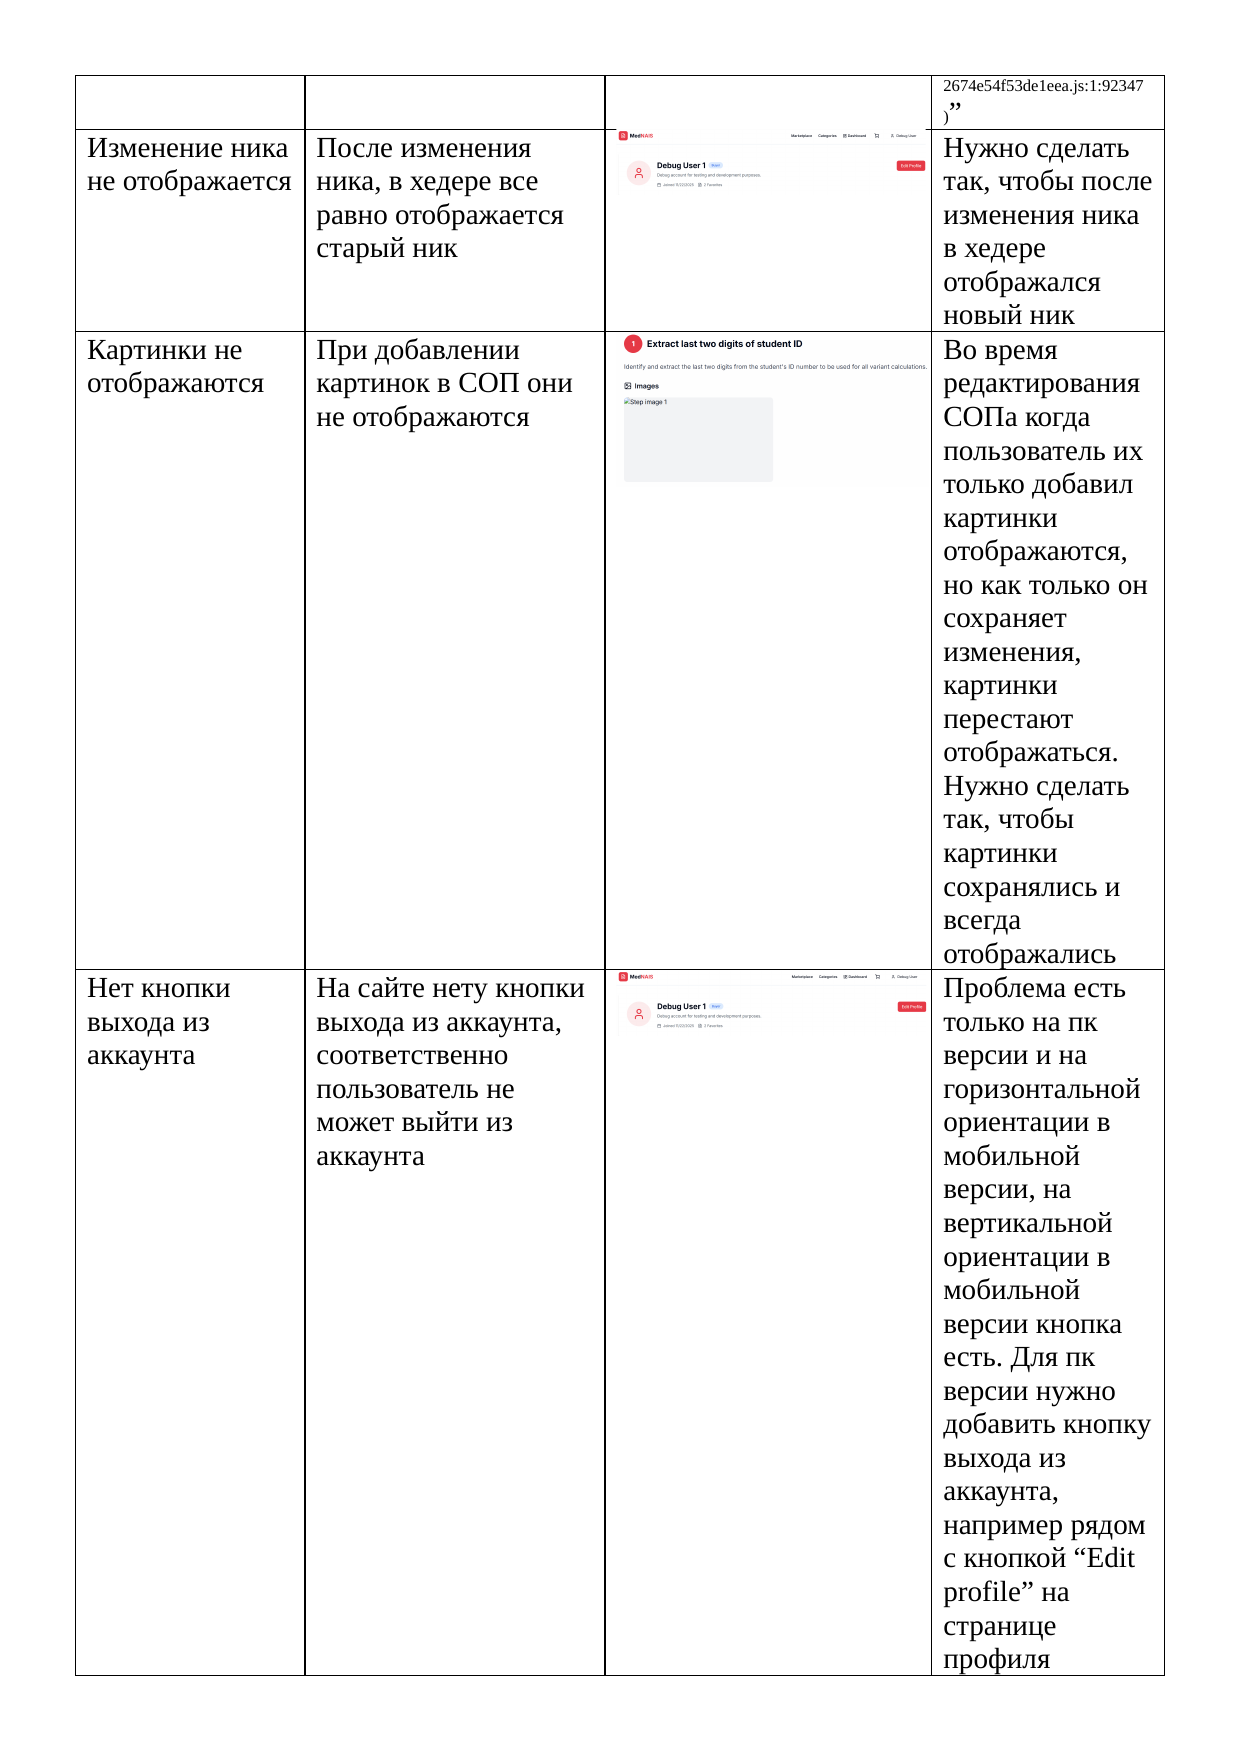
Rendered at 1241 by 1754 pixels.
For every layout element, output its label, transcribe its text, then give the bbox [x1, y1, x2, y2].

table_cell Во время редактирования СОПа когда пользователь их только добавил картинки отображаются, но как только он сохраняет изменения, картинки перестают отображаться. Нужно сделать так, чтобы картинки сохранялись и всегда отображались [932, 332, 1164, 969]
table_cell На сайте нету кнопки выхода из аккаунта, соответственно пользователь не может выйти из аккаунта [306, 970, 604, 1675]
table_cell [606, 76, 931, 129]
table_cell Нужно сделать так, чтобы после изменения ника в хедере отображался новый ник [932, 130, 1164, 331]
picture [616, 970, 927, 1036]
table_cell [306, 76, 604, 129]
table_cell Нет кнопки выхода из аккаунта [76, 970, 304, 1675]
table_cell Изменение ника не отображается [76, 130, 304, 331]
table_cell Картинки не отображаются [76, 332, 304, 969]
picture [616, 129, 926, 195]
table_cell Проблема есть только на пк версии и на горизонтальной ориентации в мобильной версии, на вертикальной ориентации в мобильной версии кнопка есть. Для пк версии нужно добавить кнопку выхода из аккаунта, например рядом с кнопкой “Edit profile” на странице профиля [932, 970, 1164, 1675]
table_cell [606, 970, 931, 1675]
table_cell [932, 76, 1164, 129]
table_cell После изменения ника, в хедере все равно отображается старый ник [306, 130, 604, 331]
table_cell При добавлении картинок в СОП они не отображаются [306, 332, 604, 969]
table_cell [76, 76, 304, 129]
table_cell [606, 332, 931, 969]
picture [616, 332, 930, 487]
table_cell [606, 130, 931, 331]
